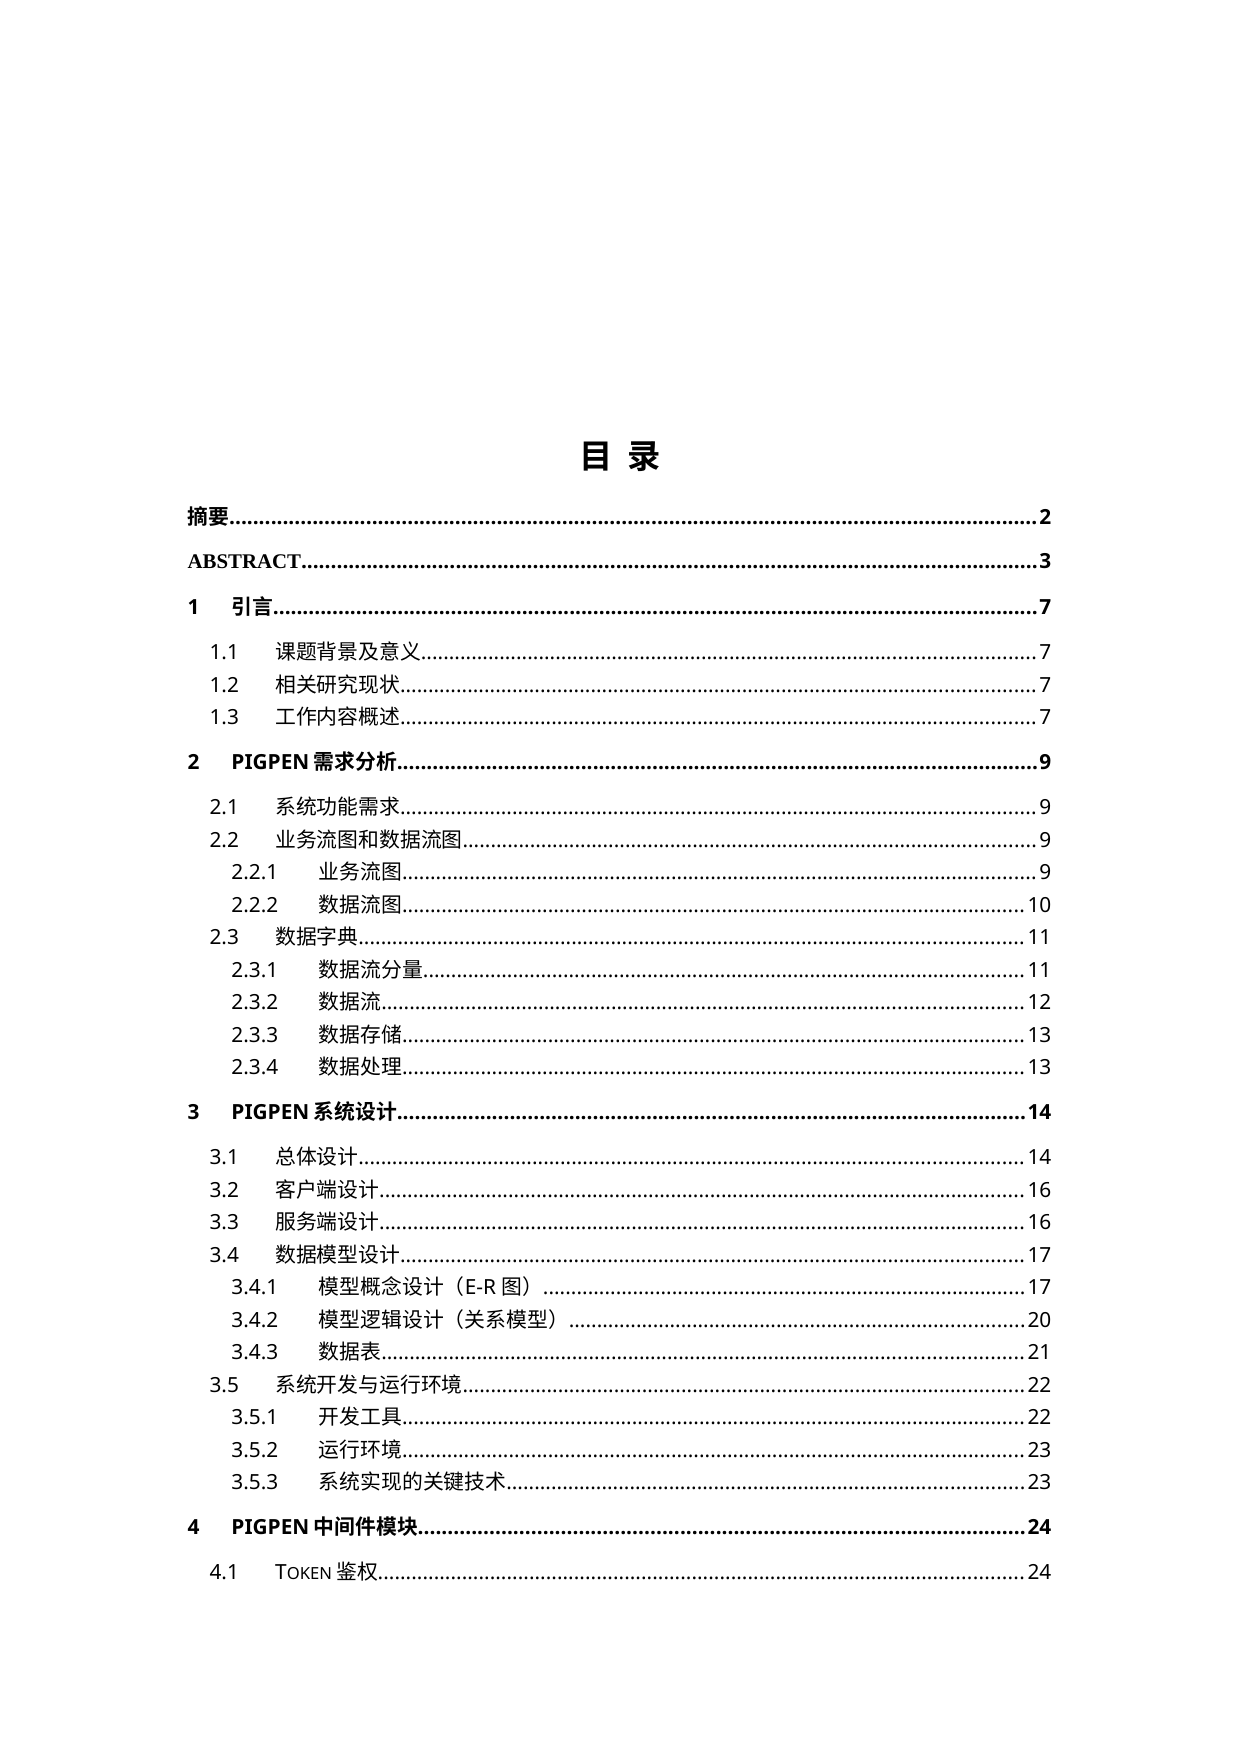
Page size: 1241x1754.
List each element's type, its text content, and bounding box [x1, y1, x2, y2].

text 2.3.4 数据处理 13 [231, 1049, 1053, 1082]
text 4 PIGPEN中间件模块 24 [187, 1509, 1053, 1542]
text 3.5.2 运行环境 23 [231, 1432, 1053, 1464]
text 2.1 系统功能需求 9 [209, 789, 1053, 822]
text 3.2 客户端设计 16 [209, 1172, 1053, 1204]
text 2.2.1 业务流图 9 [231, 854, 1053, 887]
text 2.3.3 数据存储 13 [231, 1017, 1053, 1049]
text 3.1 总体设计 14 [209, 1139, 1053, 1172]
text 2.3 数据字典 11 [209, 919, 1053, 952]
text 3.4.2 模型逻辑设计（关系模型） 20 [231, 1302, 1053, 1334]
text 3.4 数据模型设计 17 [209, 1237, 1053, 1269]
text 3 PIGPEN系统设计 14 [187, 1094, 1053, 1127]
text 2.3.1 数据流分量 11 [231, 952, 1053, 984]
text 3.5 系统开发与运行环境 22 [209, 1367, 1053, 1399]
text 3.5.3 系统实现的关键技术 23 [231, 1464, 1053, 1497]
text 3.5.1 开发工具 22 [231, 1399, 1053, 1432]
text 1 引言 7 [187, 589, 1053, 622]
text 1.2 相关研究现状 7 [209, 667, 1053, 699]
text 摘要 2 [187, 499, 1053, 532]
text 3.4.1 模型概念设计（E-R 图） 17 [231, 1269, 1053, 1302]
text 1.3 工作内容概述 7 [209, 699, 1053, 732]
text 2.2 业务流图和数据流图 9 [209, 822, 1053, 854]
text 2.3.2 数据流 12 [231, 984, 1053, 1017]
text 2 PIGPEN需求分析 9 [187, 744, 1053, 777]
text 3.3 服务端设计 16 [209, 1204, 1053, 1237]
text Abstract 3 [187, 544, 1053, 577]
text 1.1 课题背景及意义 7 [209, 634, 1053, 667]
text 2.2.2 数据流图 10 [231, 887, 1053, 919]
text 目 录 [187, 422, 1053, 487]
text 3.4.3 数据表 21 [231, 1334, 1053, 1367]
text 4.1 Token鉴权 24 [209, 1554, 1053, 1587]
